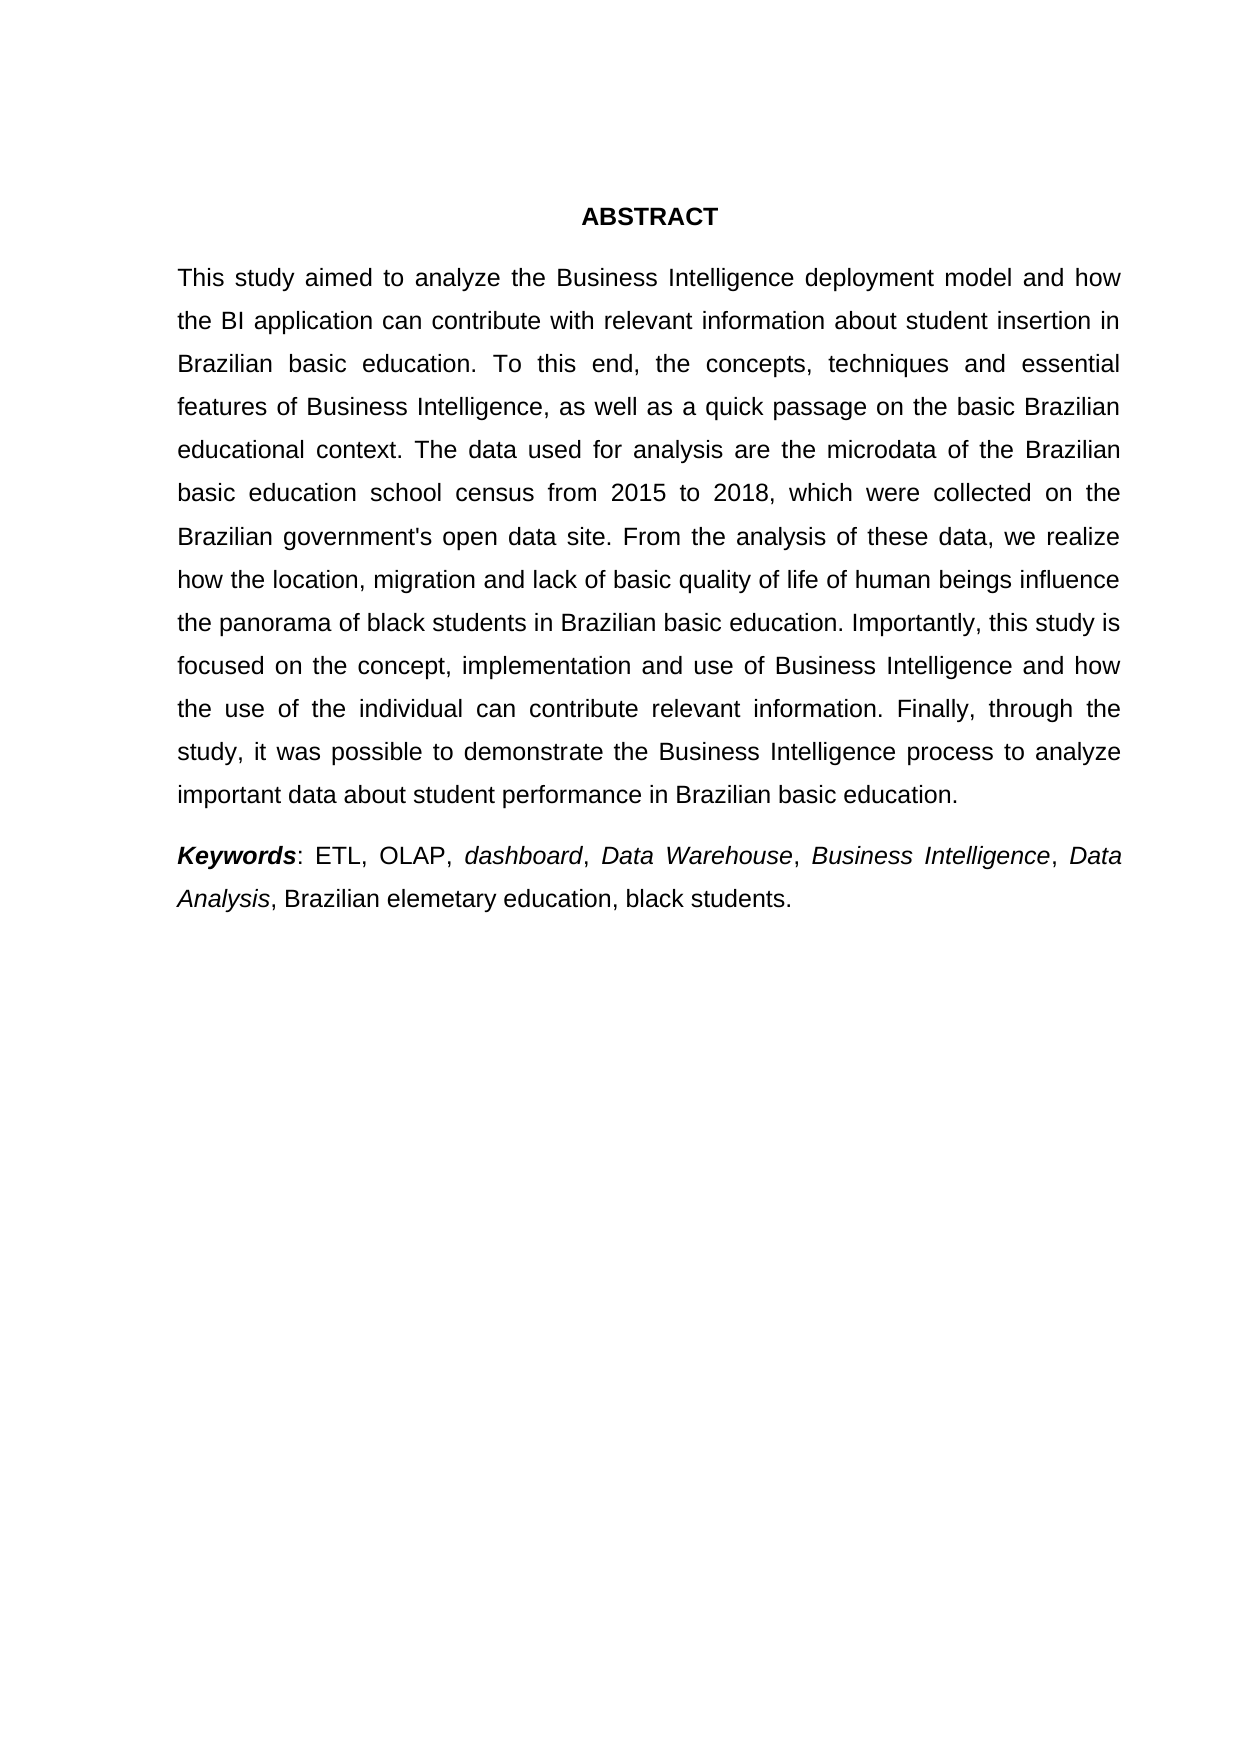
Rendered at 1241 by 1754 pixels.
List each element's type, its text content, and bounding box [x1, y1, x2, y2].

subtitle ABSTRACT [177, 202, 1122, 231]
text Keywords: ETL, OLAP, dashboard, Data Warehouse, Business Intelligence, Data Analysis, Brazilian elemetary education, black students. [177, 841, 1122, 913]
text This study aimed to analyze the Business Intelligence deployment model and how the BI application can contribute with relevant information about student insertion in Brazilian basic education. To this end, the concepts, techniques and essential features of Business Intelligence, as well as a quick passage on the basic Brazilian educational context. The data used for analysis are the microdata of the Brazilian basic education school census from 2015 to 2018, which were collected on the Brazilian government's open data site. From the analysis of these data, we realize how the location, migration and lack of basic quality of life of human beings influence the panorama of black students in Brazilian basic education. Importantly, this study is focused on the concept, implementation and use of Business Intelligence and how the use of the individual can contribute relevant information. Finally, through the study, it was possible to demonstrate the Business Intelligence process to analyze important data about student performance in Brazilian basic education. [177, 263, 1122, 809]
